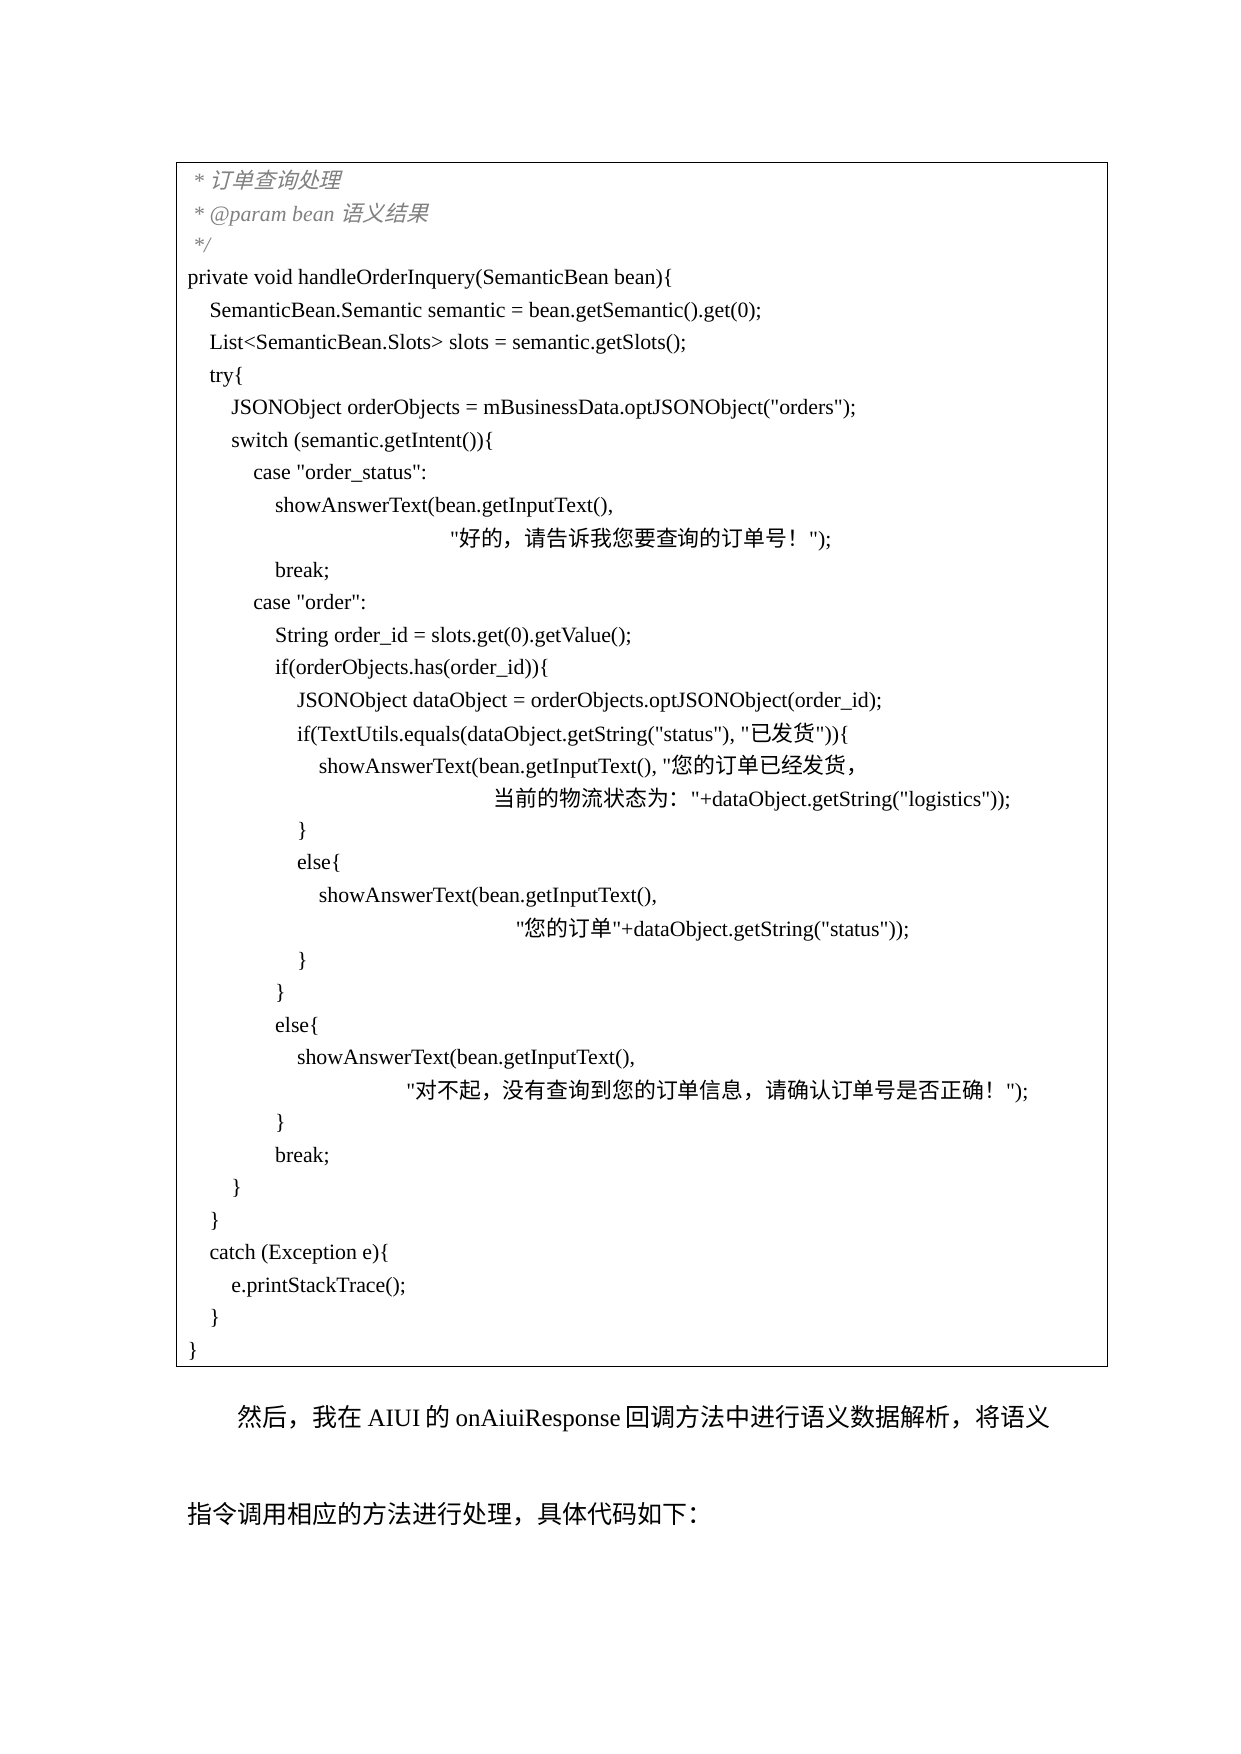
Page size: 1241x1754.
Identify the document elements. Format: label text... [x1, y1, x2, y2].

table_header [177, 163, 1107, 1366]
text 然后，我在AIUI的onAiuiResponse回调方法中进行语义数据解析，将语义指令调用相应的方法进行处理，具体代码如下： [187, 1383, 1053, 1545]
